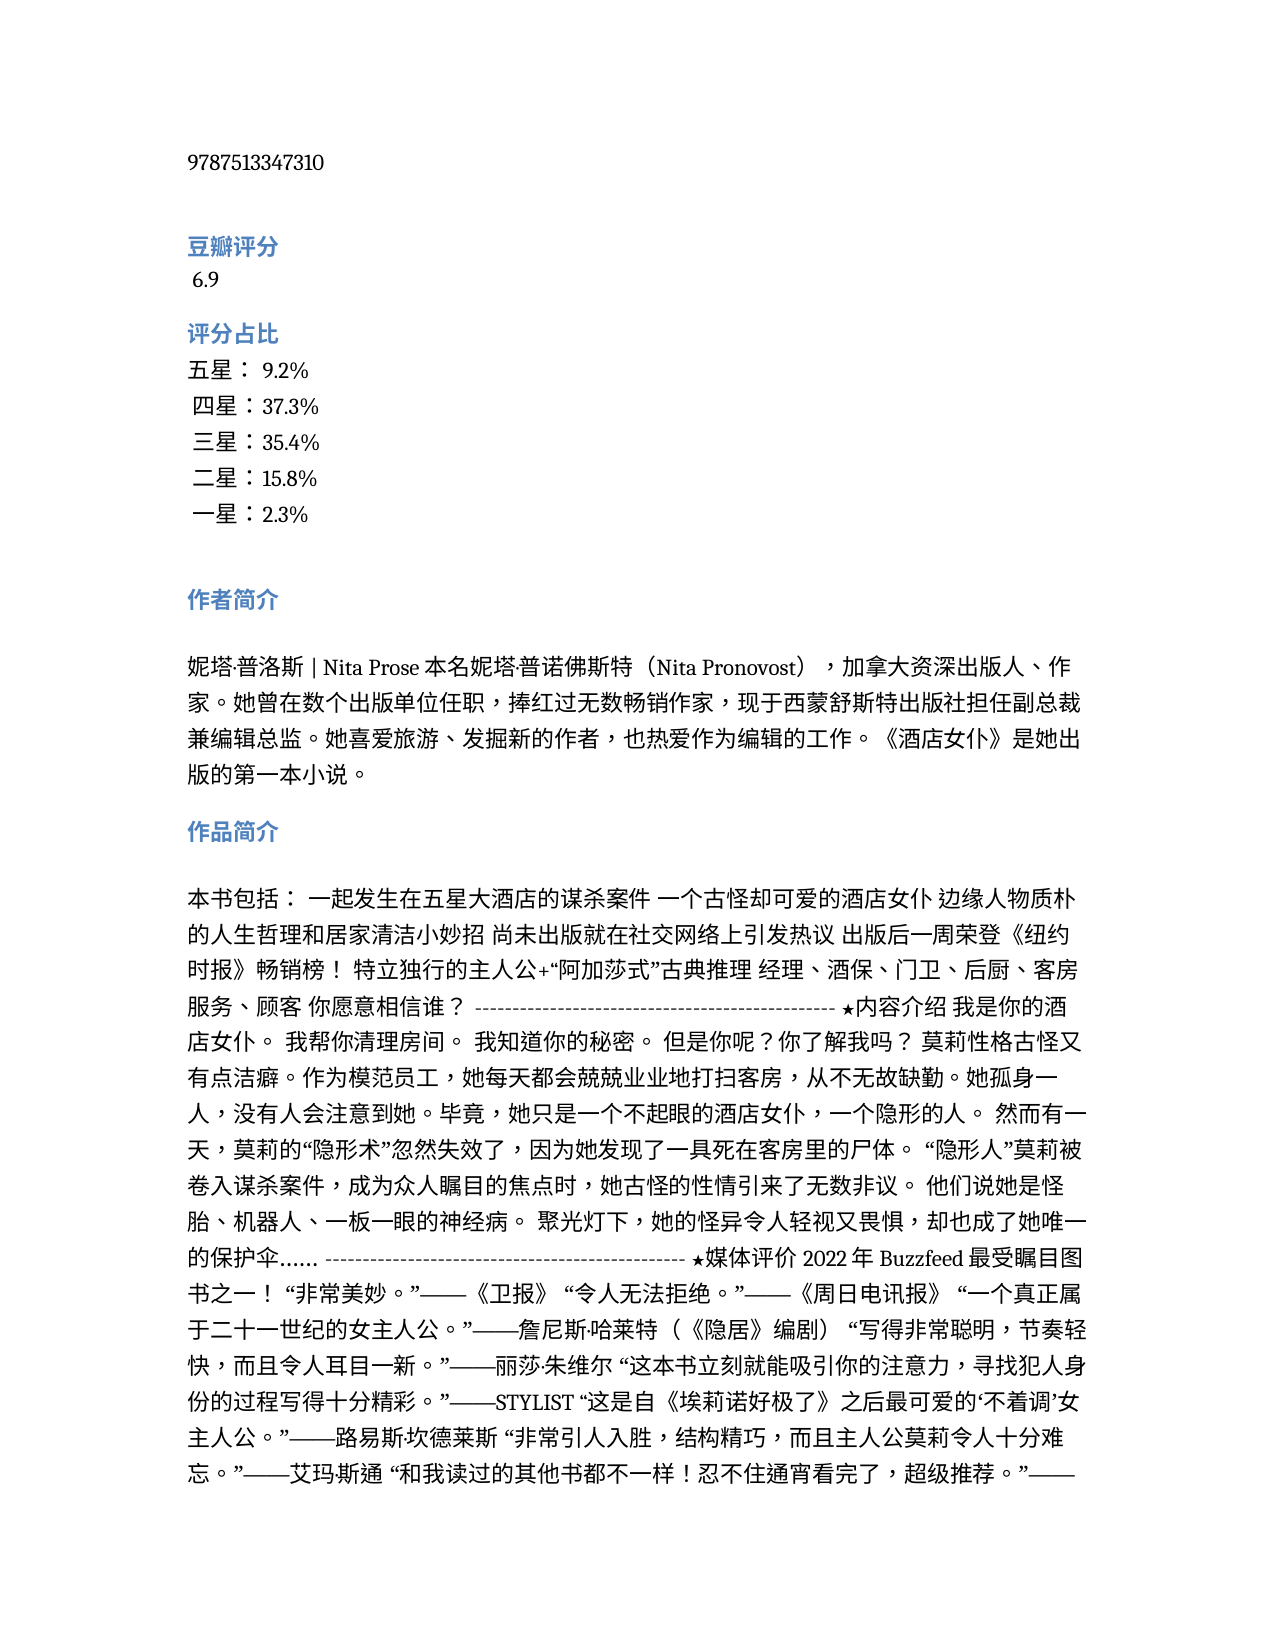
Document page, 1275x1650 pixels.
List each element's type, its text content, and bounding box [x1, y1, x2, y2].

subtitle 评分占比 [187, 318, 1087, 349]
text 五星： 9.2% 四星： 37.3% 三星： 35.4% 二星： 15.8% 一星： 2.3% [187, 354, 1087, 559]
subtitle 作品简介 [187, 816, 1087, 847]
text 妮塔·普洛斯 | Nita Prose 本名妮塔·普诺佛斯特（Nita Pronovost），加拿大资深出版人、作家。她曾在数个出版单位任职，捧红过无数畅销作家，现于西蒙舒斯特出版社担任副总裁兼编辑总监。她喜爱旅游、发掘新的作者，也热爱作为编辑的工作。《酒店女仆》是她出版的第一本小说。 [187, 620, 1087, 790]
subtitle 豆瓣评分 [187, 231, 1087, 262]
text 6.9 [187, 267, 1087, 293]
subtitle 作者简介 [187, 584, 1087, 615]
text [187, 852, 1087, 1489]
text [187, 150, 1087, 207]
